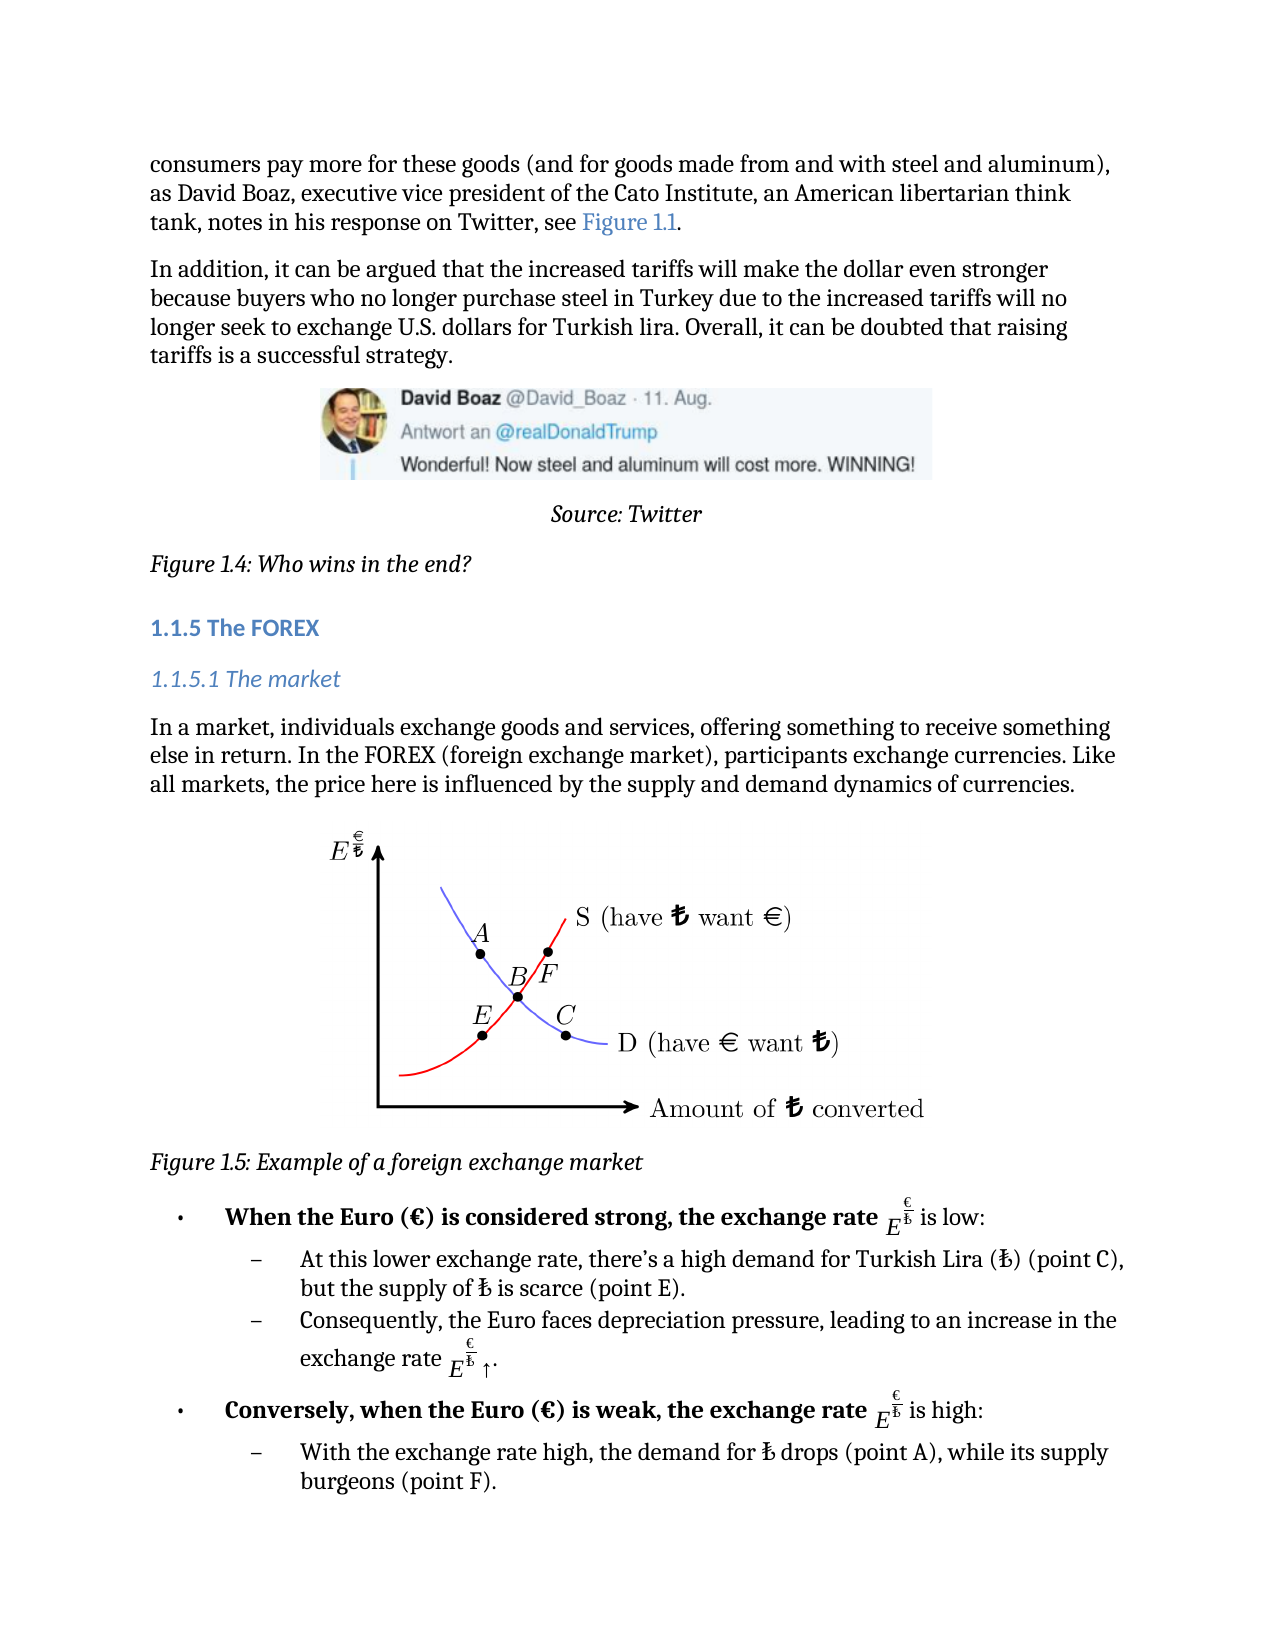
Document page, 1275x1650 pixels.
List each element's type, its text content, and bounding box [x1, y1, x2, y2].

text In a market, individuals exchange goods and services, offering something to receive something else in return. In the FOREX (foreign exchange market), participants exchange currencies. Like all markets, the price here is influenced by the supply and demand dynamics of currencies. [150, 712, 1125, 799]
subtitle 1.1.5.1 The market [150, 663, 1125, 694]
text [150, 150, 1125, 236]
table_header Source: Twitter Figure 1.4: Who wins in the end? [139, 389, 1114, 591]
list With the exchange rate high, the demand for ₺ drops (point A), while its supply burgeons (point F). [250, 1438, 1125, 1496]
list Consequently, the Euro faces depreciation pressure, leading to an increase in the exchange rate . [250, 1306, 1125, 1383]
list Conversely, when the Euro (€) is weak, the exchange rate is high: [175, 1387, 1125, 1434]
subtitle 1.1.5 The FOREX [150, 612, 1125, 642]
text In addition, it can be argued that the increased tariffs will make the dollar even stronger because buyers who no longer purchase steel in Turkey due to the increased tariffs will no longer seek to exchange U.S. dollars for Turkish lira. Overall, it can be doubted that raising tariffs is a successful strategy. [150, 255, 1125, 370]
picture [320, 388, 933, 480]
list When the Euro (€) is considered strong, the exchange rate is low: [175, 1193, 1125, 1241]
table_header Figure 1.5: Example of a foreign exchange market [139, 818, 1114, 1189]
picture [320, 821, 933, 1128]
list At this lower exchange rate, there’s a high demand for Turkish Lira (₺) (point C), but the supply of ₺ is scarce (point E). [250, 1245, 1125, 1302]
